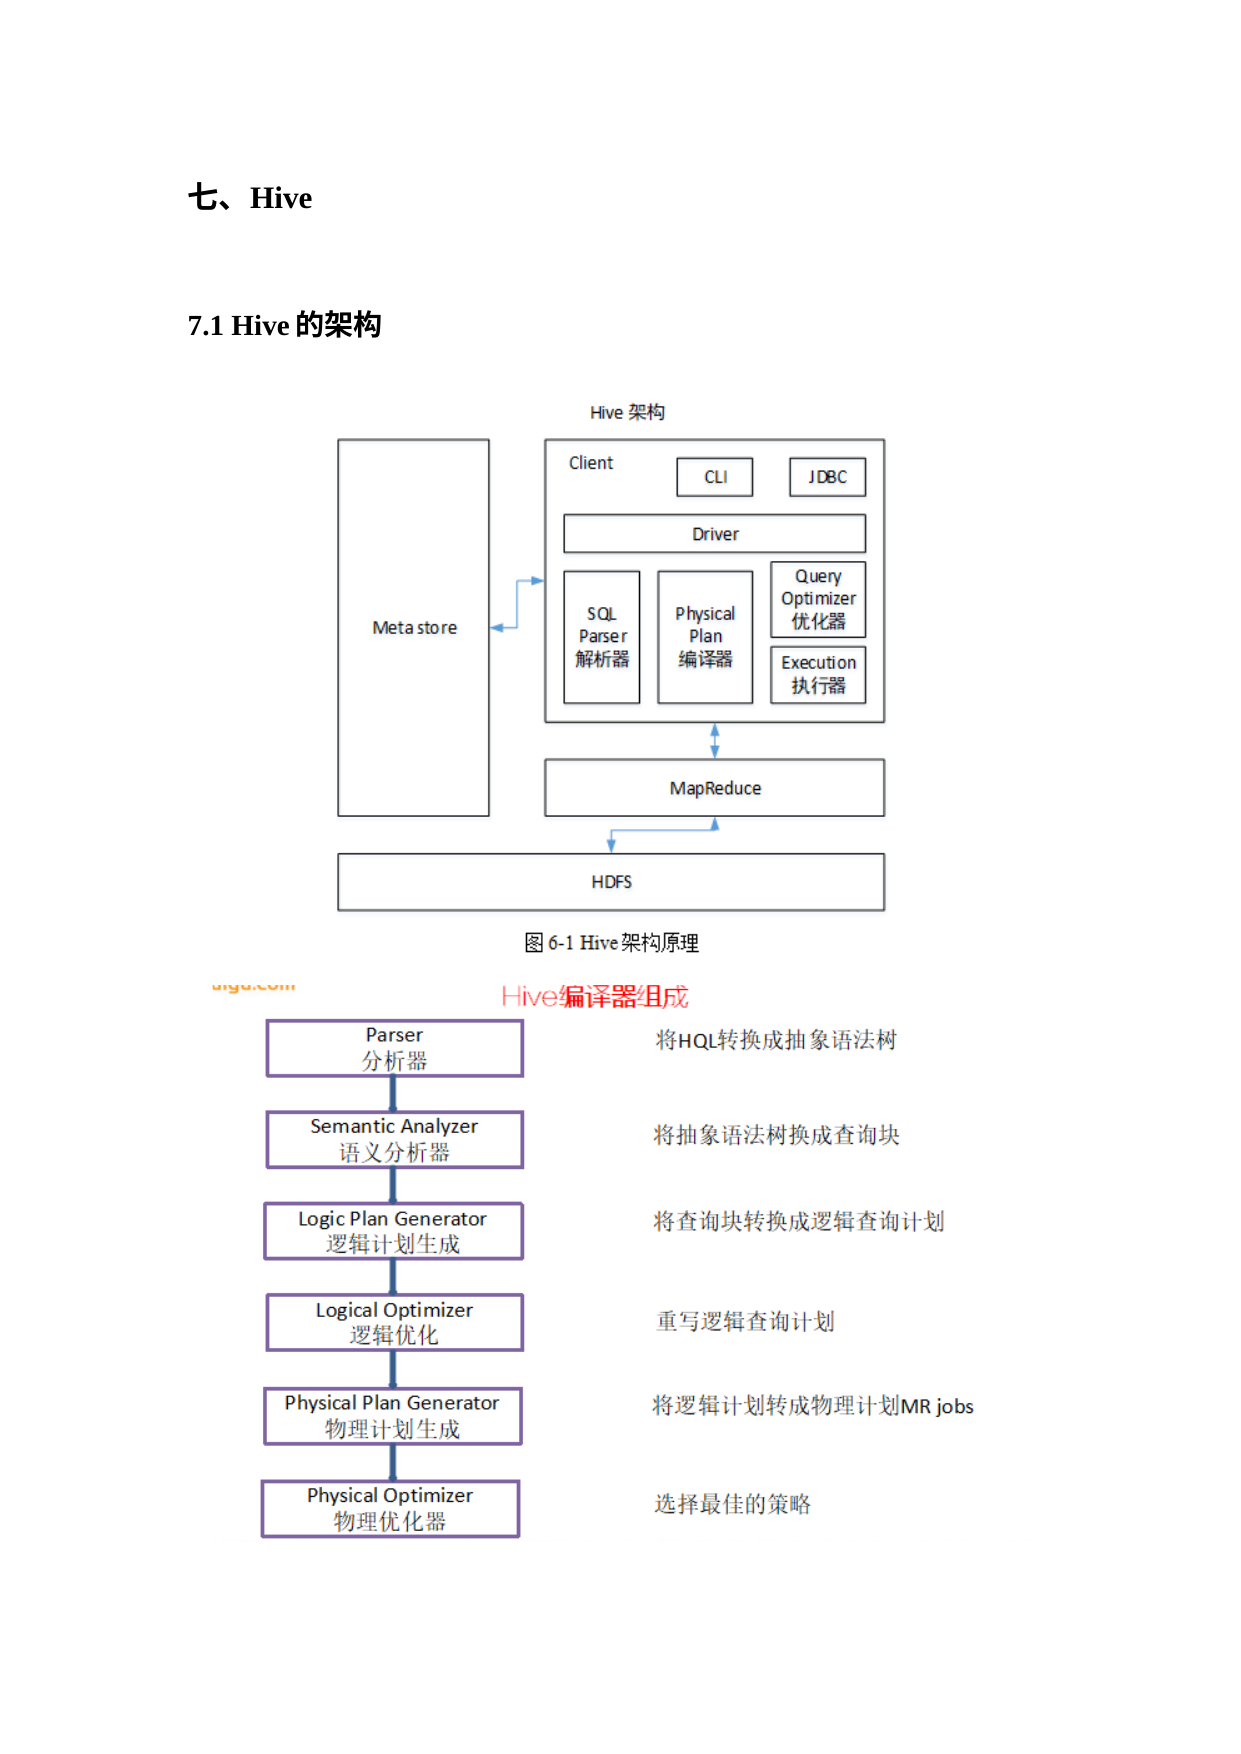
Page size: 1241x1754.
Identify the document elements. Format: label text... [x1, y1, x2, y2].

picture [212, 985, 1029, 1542]
subtitle 7.1 Hive的架构 [187, 290, 1053, 355]
subtitle 七、Hive [187, 162, 1053, 227]
picture [212, 391, 967, 965]
